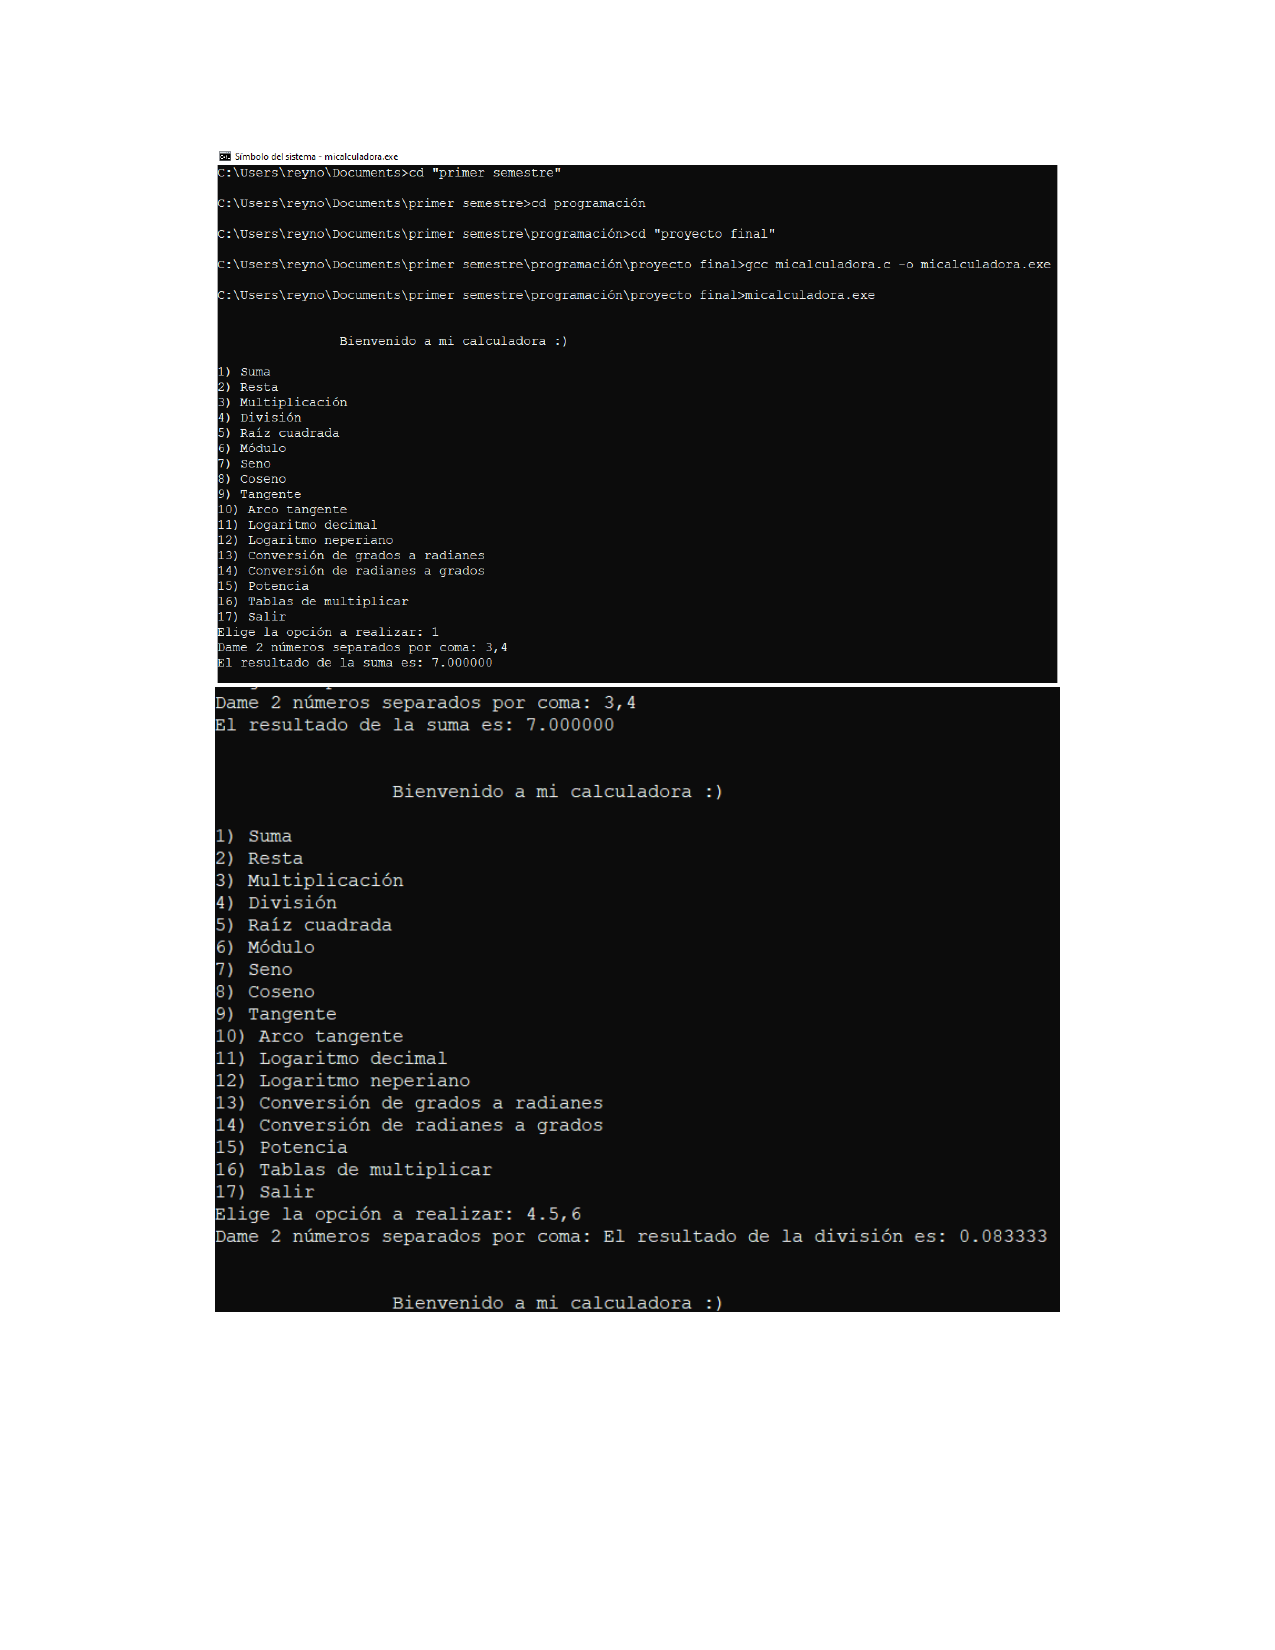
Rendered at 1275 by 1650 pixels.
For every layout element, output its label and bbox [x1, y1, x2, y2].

picture [215, 687, 1060, 1312]
picture [217, 147, 1058, 683]
